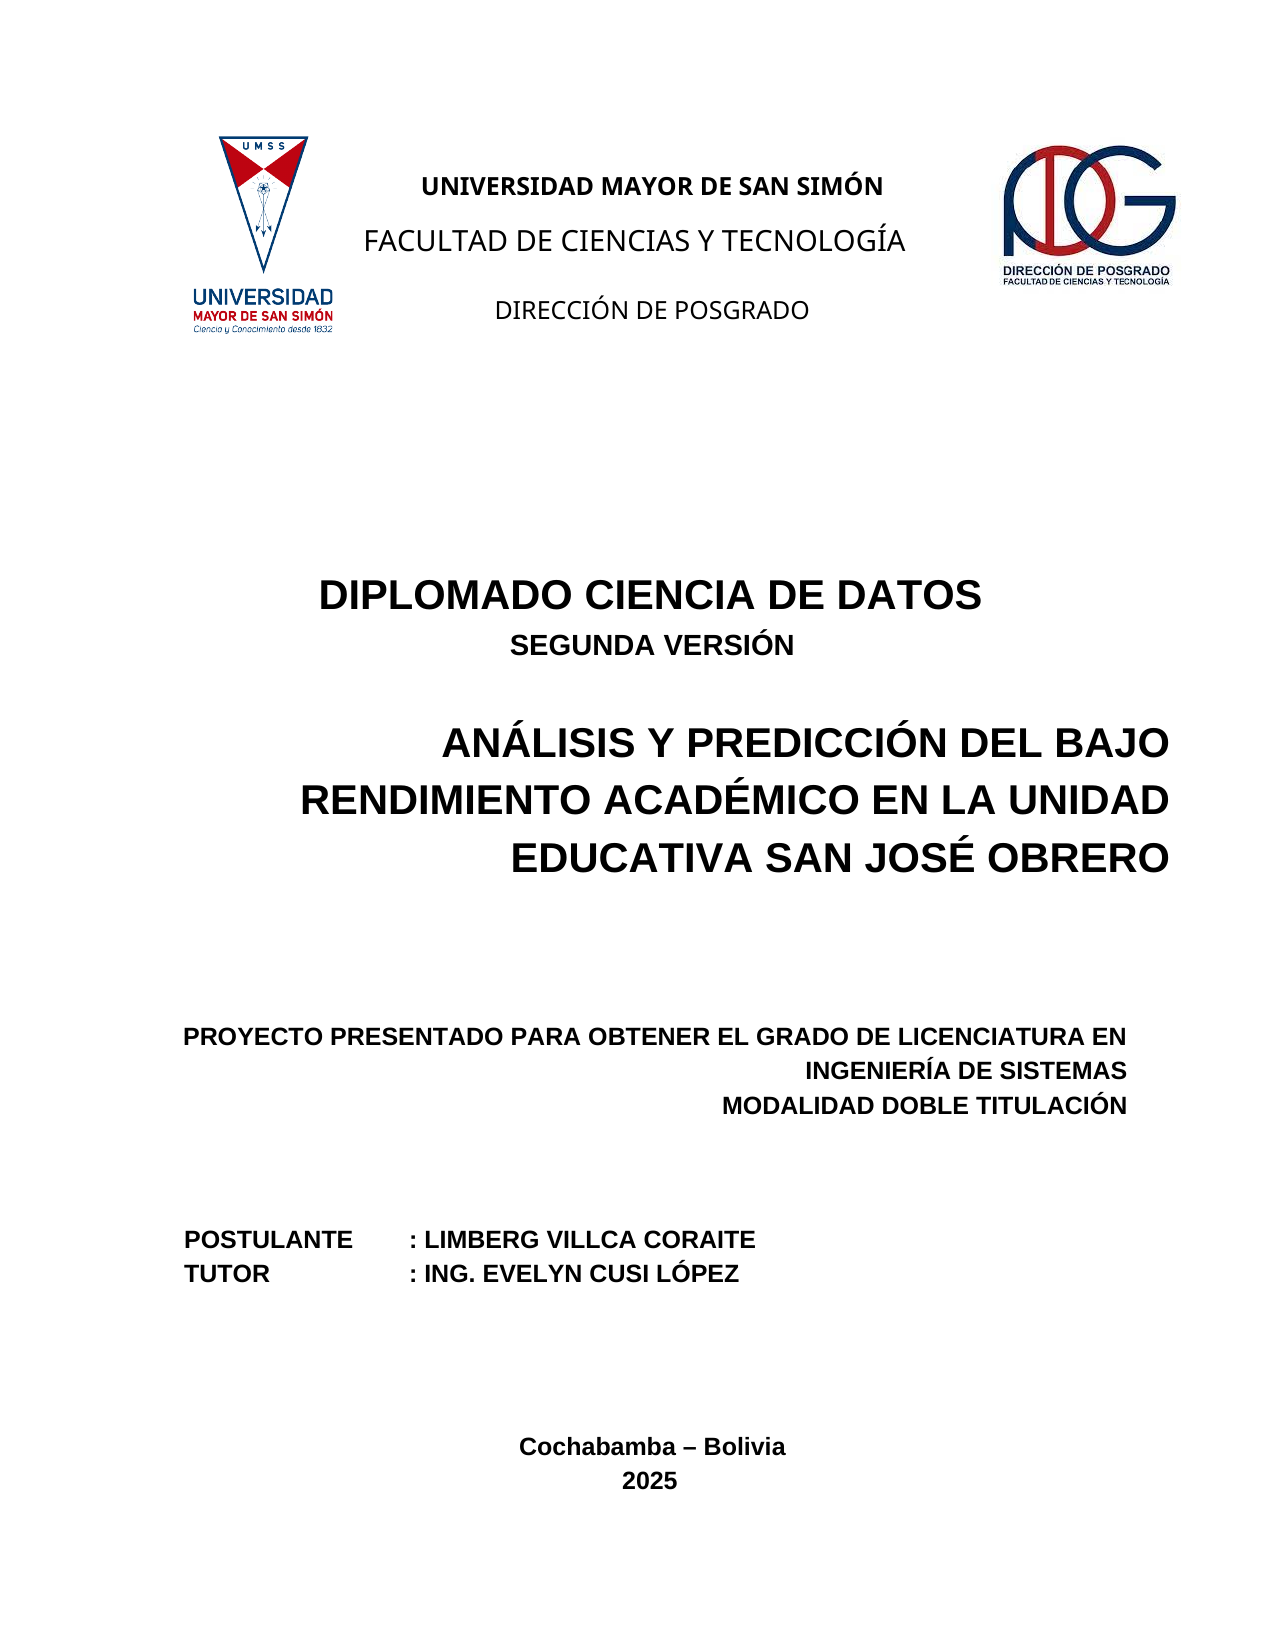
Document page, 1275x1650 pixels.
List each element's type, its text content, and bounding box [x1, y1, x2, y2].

picture [193, 136, 333, 168]
picture [193, 203, 333, 292]
text 2025 [177, 1466, 1122, 1495]
picture [193, 326, 333, 334]
text PROYECTO PRESENTADO PARA OBTENER EL GRADO DE LICENCIATURA EN INGENIERÍA DE SISTEMAS [177, 1022, 1127, 1085]
text DIRECCIÓN DE POSGRADO [177, 292, 1127, 326]
text Cochabamba – Bolivia [177, 1432, 1127, 1461]
text DIPLOMADO CIENCIA DE DATOS [177, 571, 1123, 618]
text MODALIDAD DOBLE TITULACIÓN [177, 1091, 1127, 1119]
text SEGUNDA VERSIÓN [177, 628, 1127, 662]
text UNIVERSIDAD MAYOR DE SAN SIMÓN [177, 168, 990, 203]
picture [990, 113, 1199, 298]
text FACULTAD DE CIENCIAS Y TECNOLOGÍA [290, 220, 979, 260]
